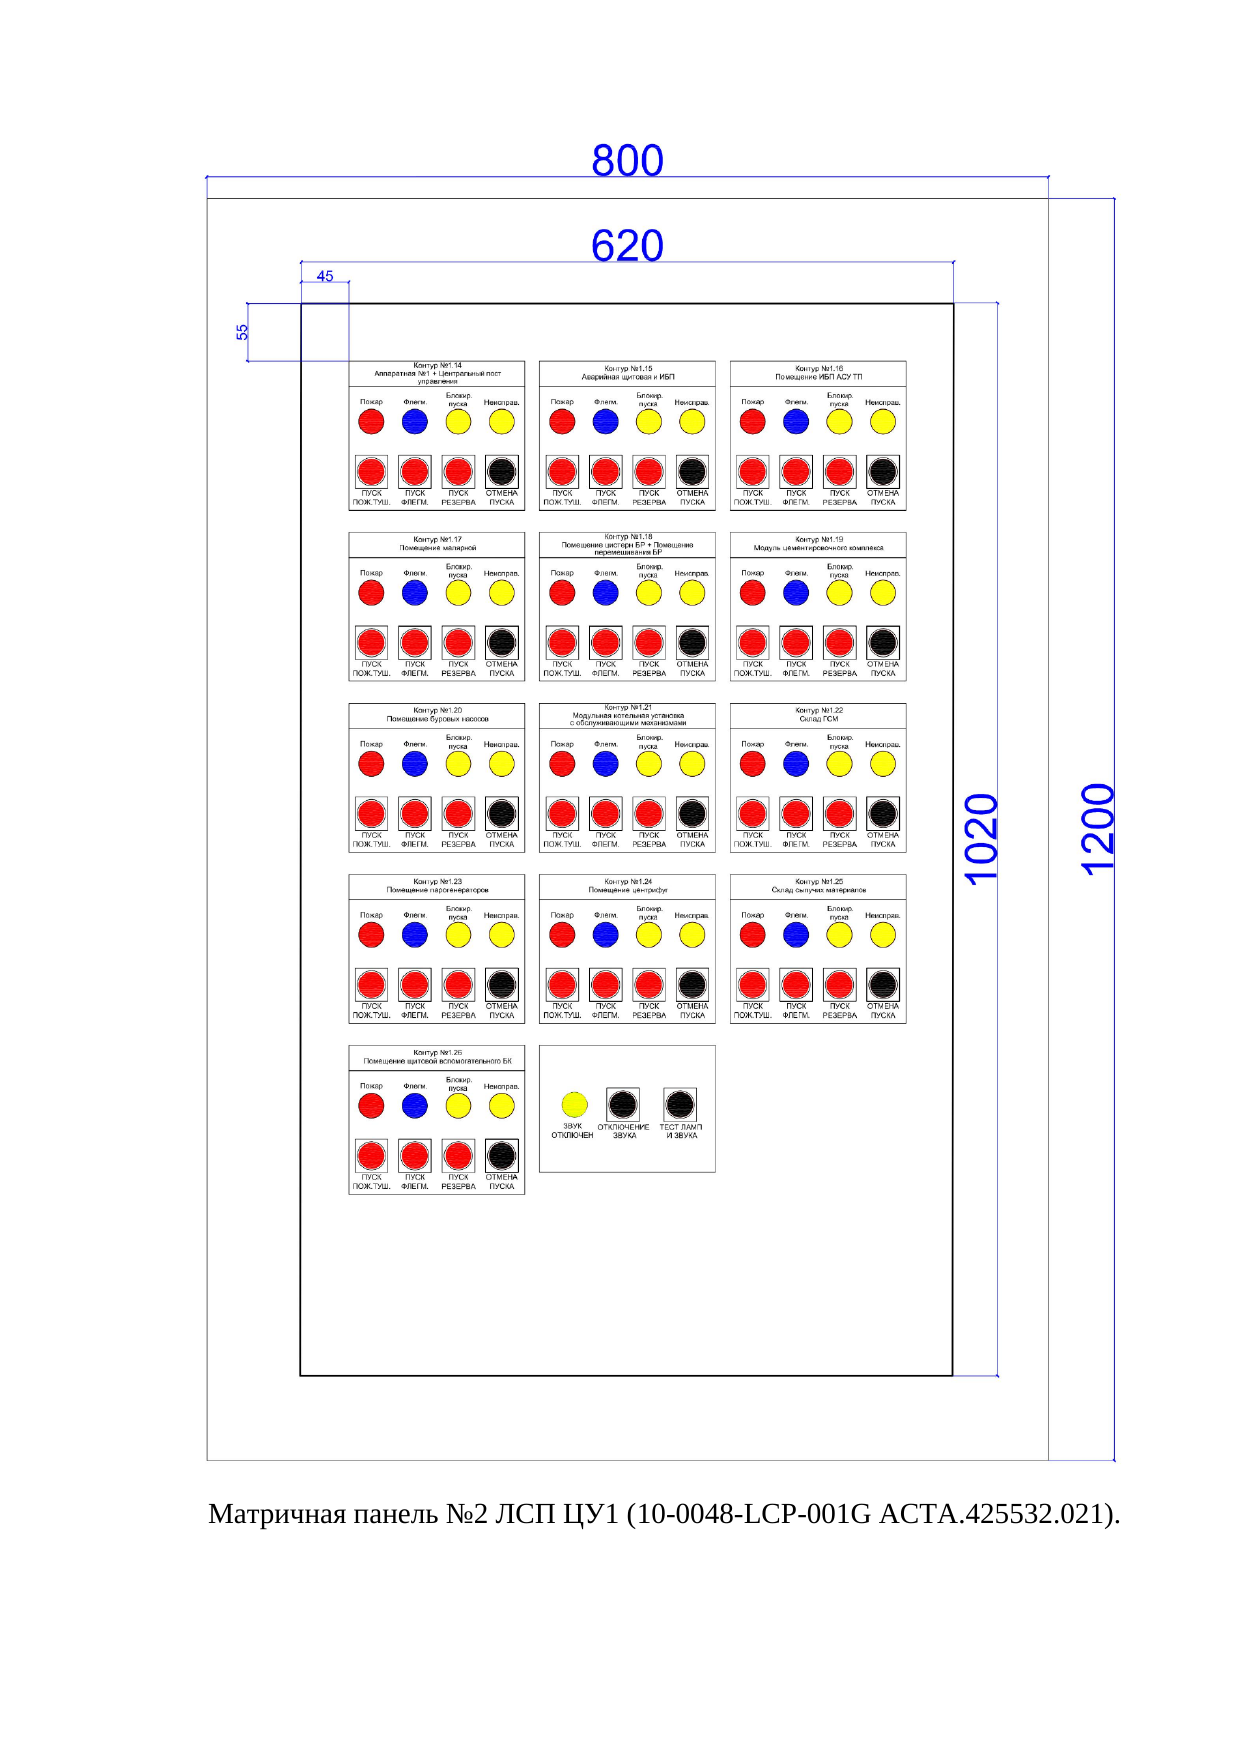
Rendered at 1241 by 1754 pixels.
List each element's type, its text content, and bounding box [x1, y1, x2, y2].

text Матричная панель №2 ЛСП ЦУ1 (10-0048-LCP-001G АСТА.425532.021). [177, 1497, 1152, 1530]
picture [177, 118, 1152, 1497]
